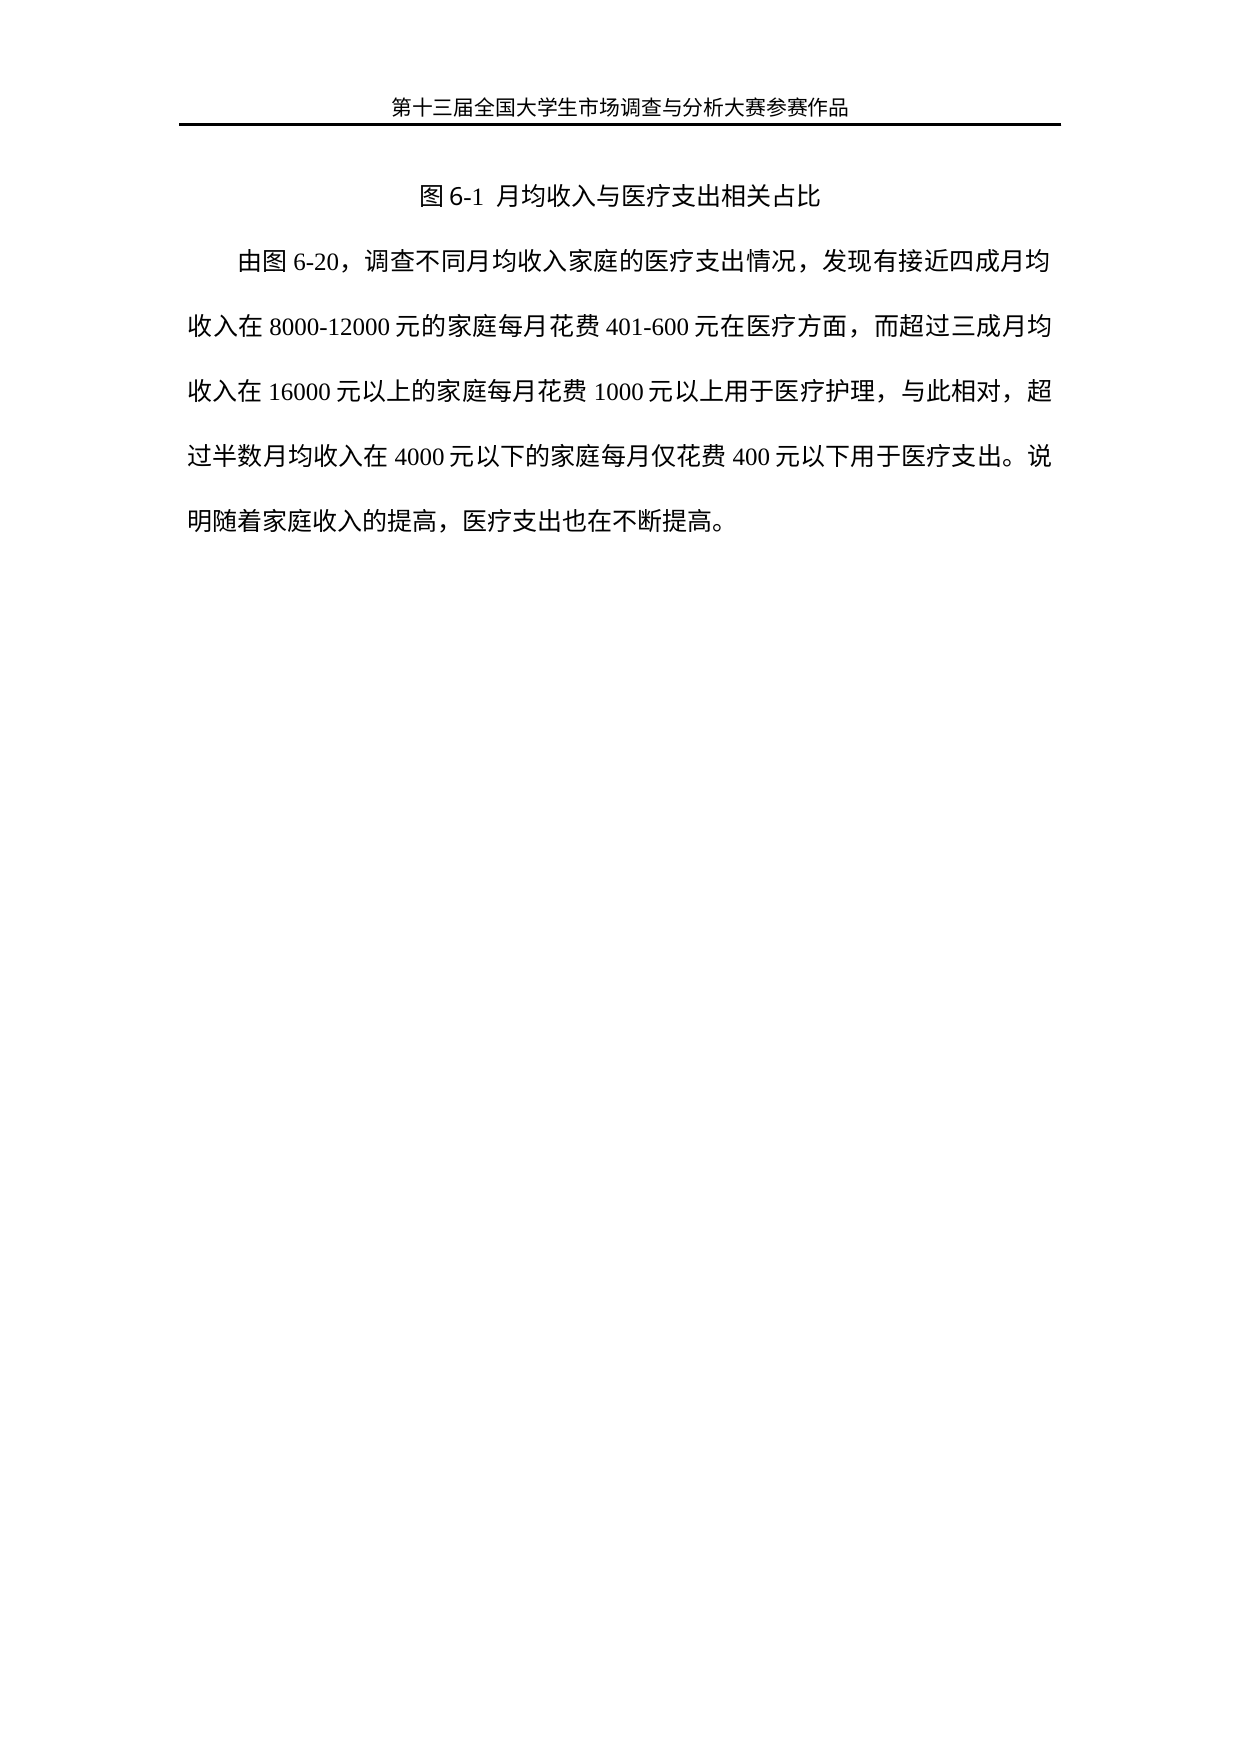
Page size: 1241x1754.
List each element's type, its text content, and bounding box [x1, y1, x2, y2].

text 由图6-20，调查不同月均收入家庭的医疗支出情况，发现有接近四成月均收入在8000-12000元的家庭每月花费401-600元在医疗方面，而超过三成月均收入在16000元以上的家庭每月花费1000元以上用于医疗护理，与此相对，超过半数月均收入在4000元以下的家庭每月仅花费400元以下用于医疗支出。说明随着家庭收入的提高，医疗支出也在不断提高。 [187, 227, 1053, 552]
text 图6-1 月均收入与医疗支出相关占比 [187, 162, 1053, 227]
